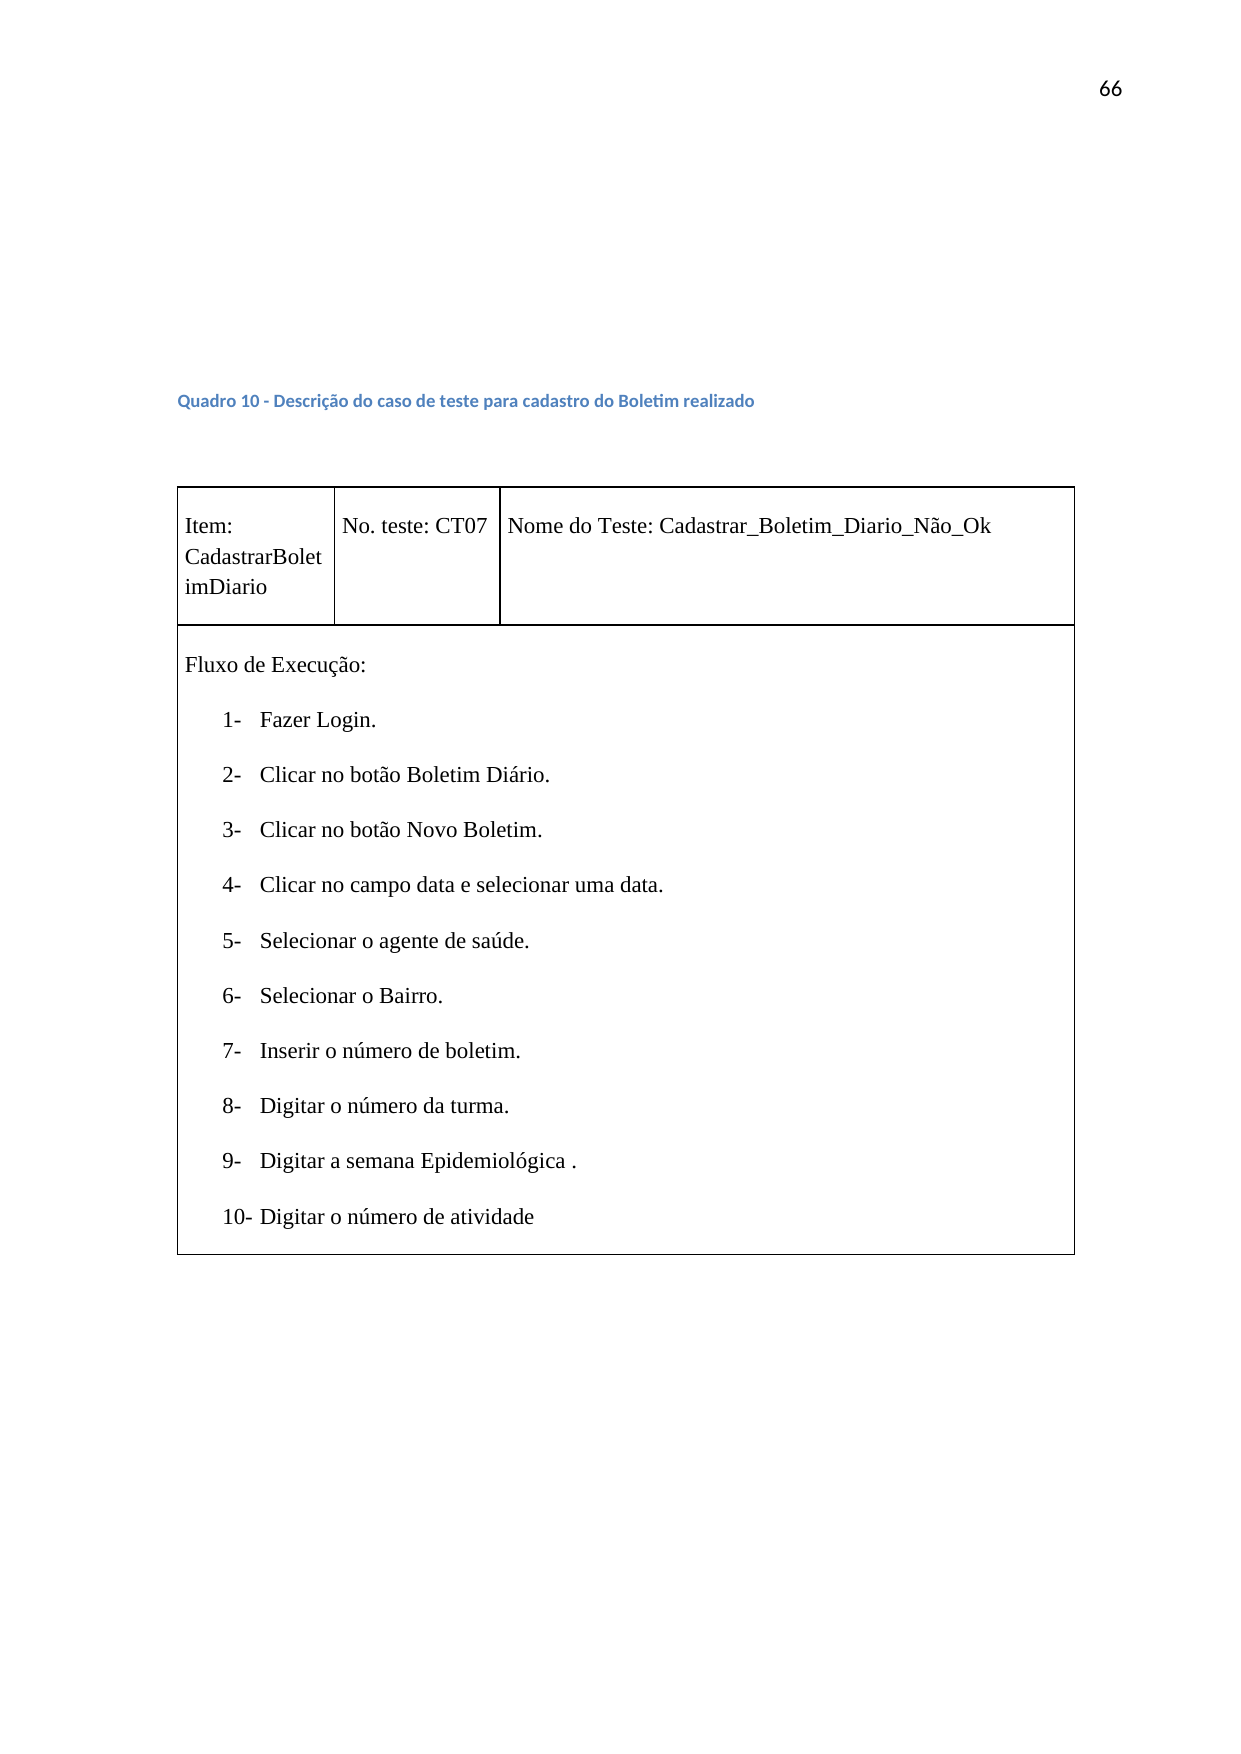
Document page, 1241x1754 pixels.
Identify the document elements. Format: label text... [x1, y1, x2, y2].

table_header Nome do Teste: Cadastrar_Boletim_Diario_Não_Ok [501, 488, 1074, 624]
table_header Item: CadastrarBoletimDiario [178, 488, 334, 624]
table_header No. teste: CT07 [335, 488, 499, 624]
table_cell Fluxo de Execução: Fazer Login. Clicar no botão Boletim Diário. Clicar no botão Novo Boletim. Clicar no campo data e selecionar uma data. Selecionar o agente de saúde. Selecionar o Bairro. Inserir o número de boletim. Digitar o número da turma. Digitar a semana Epidemiológica . Digitar o número de atividade [178, 626, 1074, 1254]
